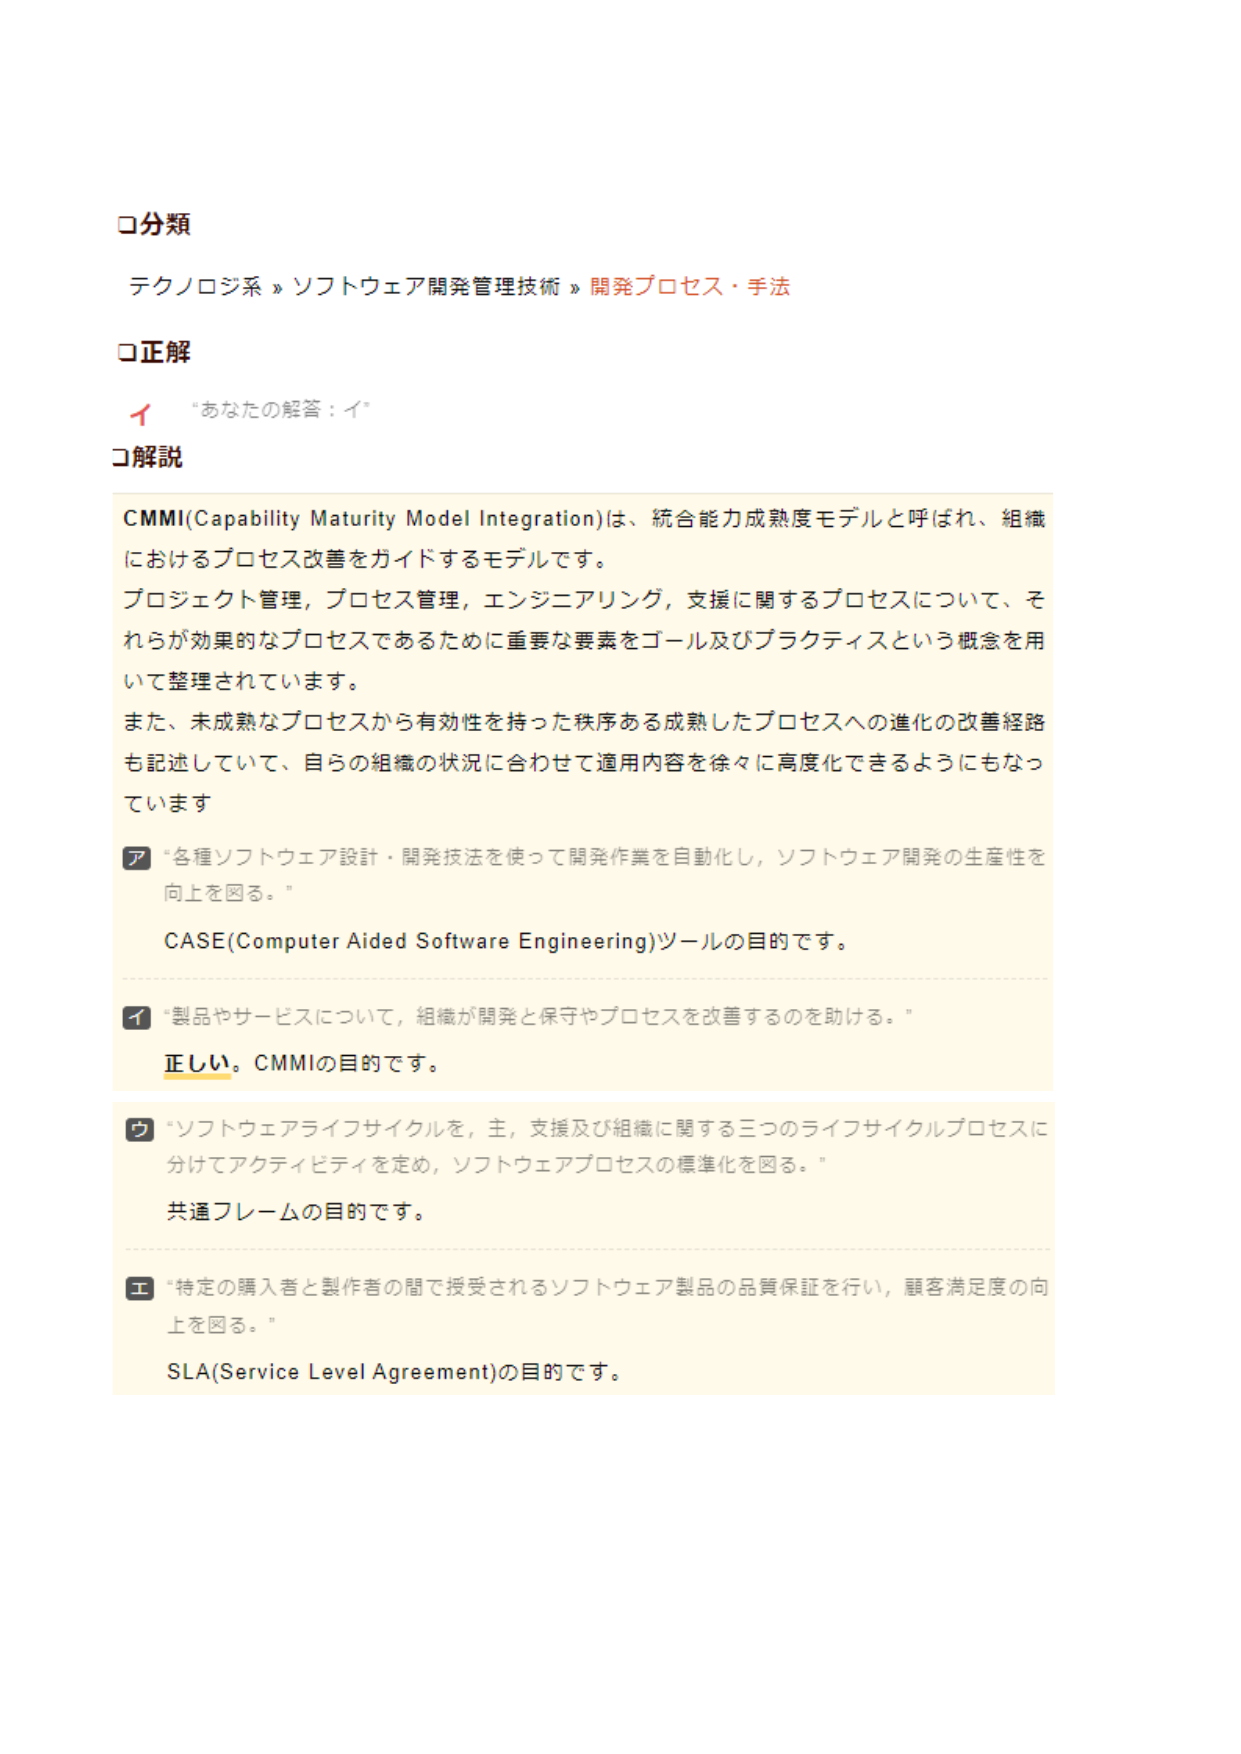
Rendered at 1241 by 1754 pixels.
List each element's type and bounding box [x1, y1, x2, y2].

picture [112, 202, 880, 434]
picture [112, 443, 1054, 1091]
picture [112, 1102, 1055, 1395]
